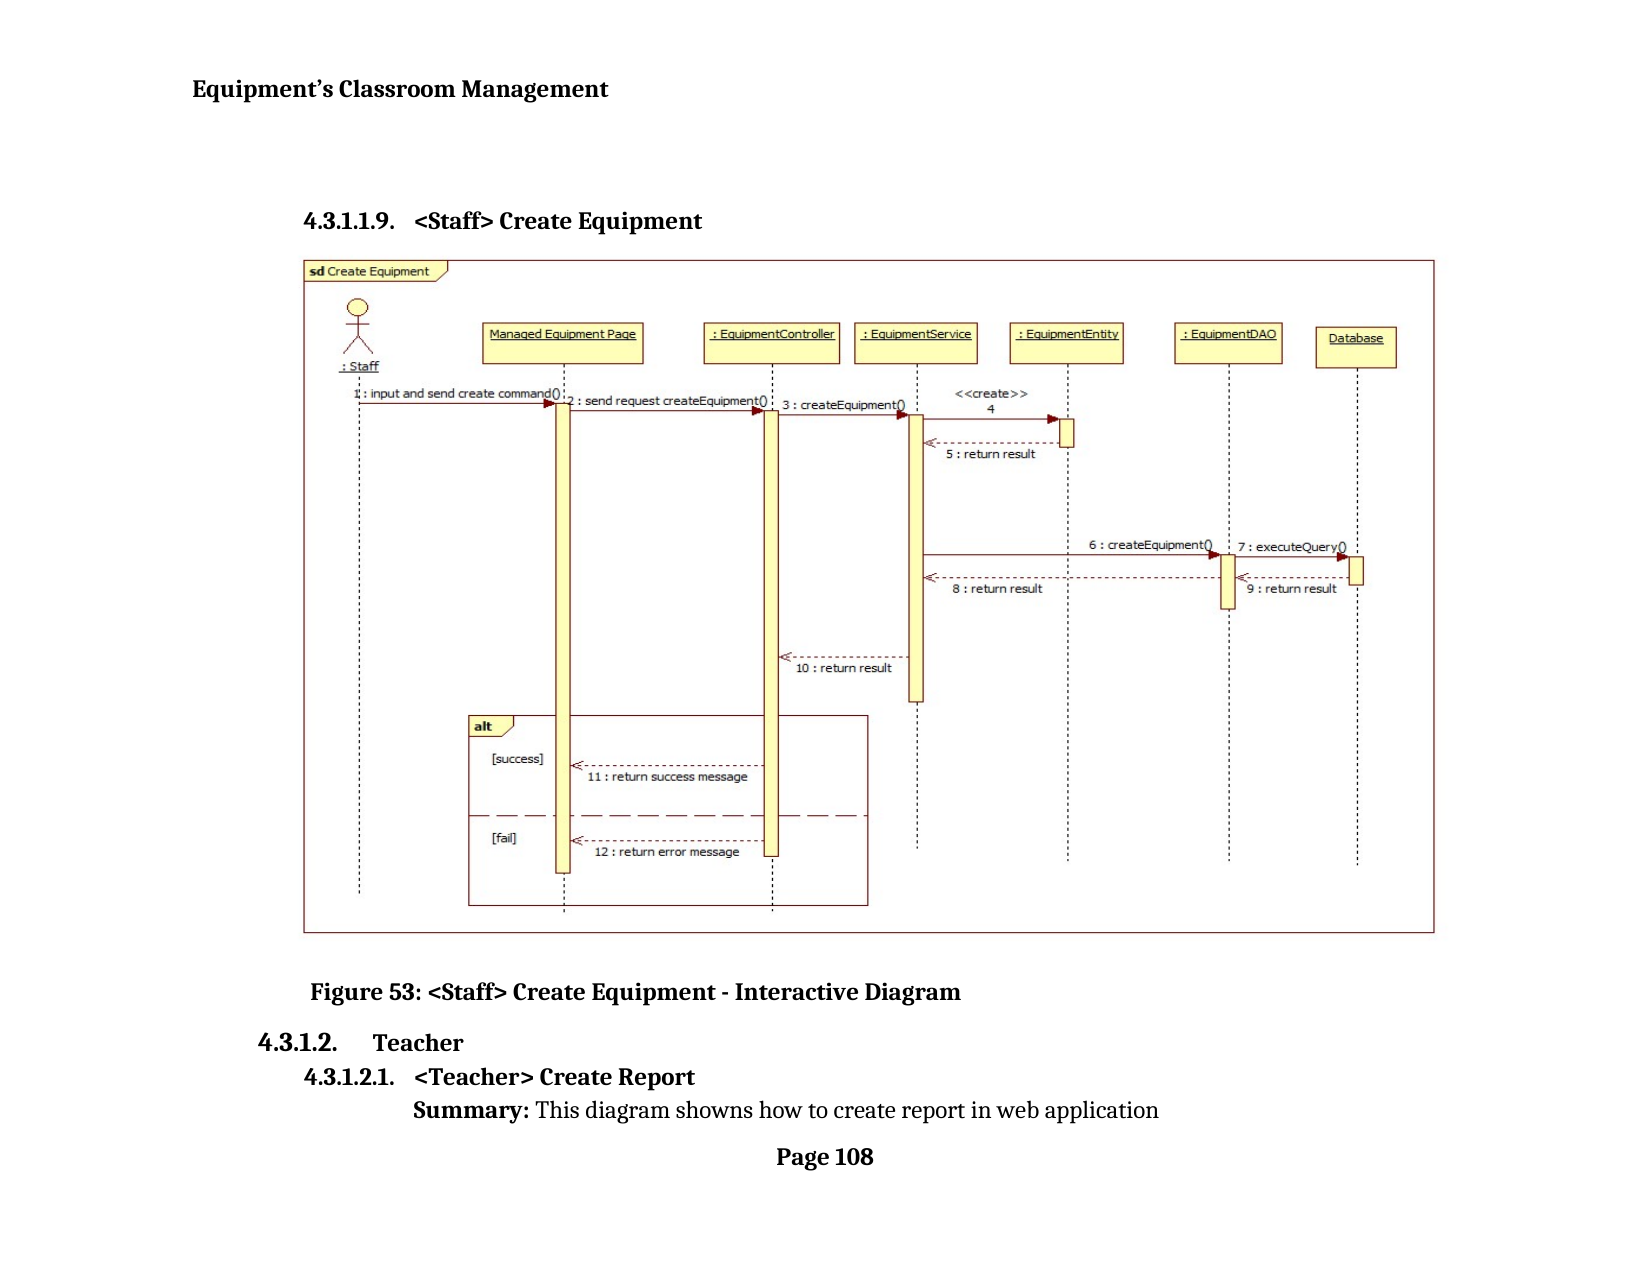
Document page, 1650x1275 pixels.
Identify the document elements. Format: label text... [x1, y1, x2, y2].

list <Teacher> Create Report [395, 1063, 1502, 1091]
list Summary: This diagram showns how to create report in web application [413, 1096, 1502, 1124]
picture [280, 239, 1457, 953]
list Teacher [258, 1027, 1502, 1058]
list <Staff> Create Equipment [395, 207, 1502, 236]
